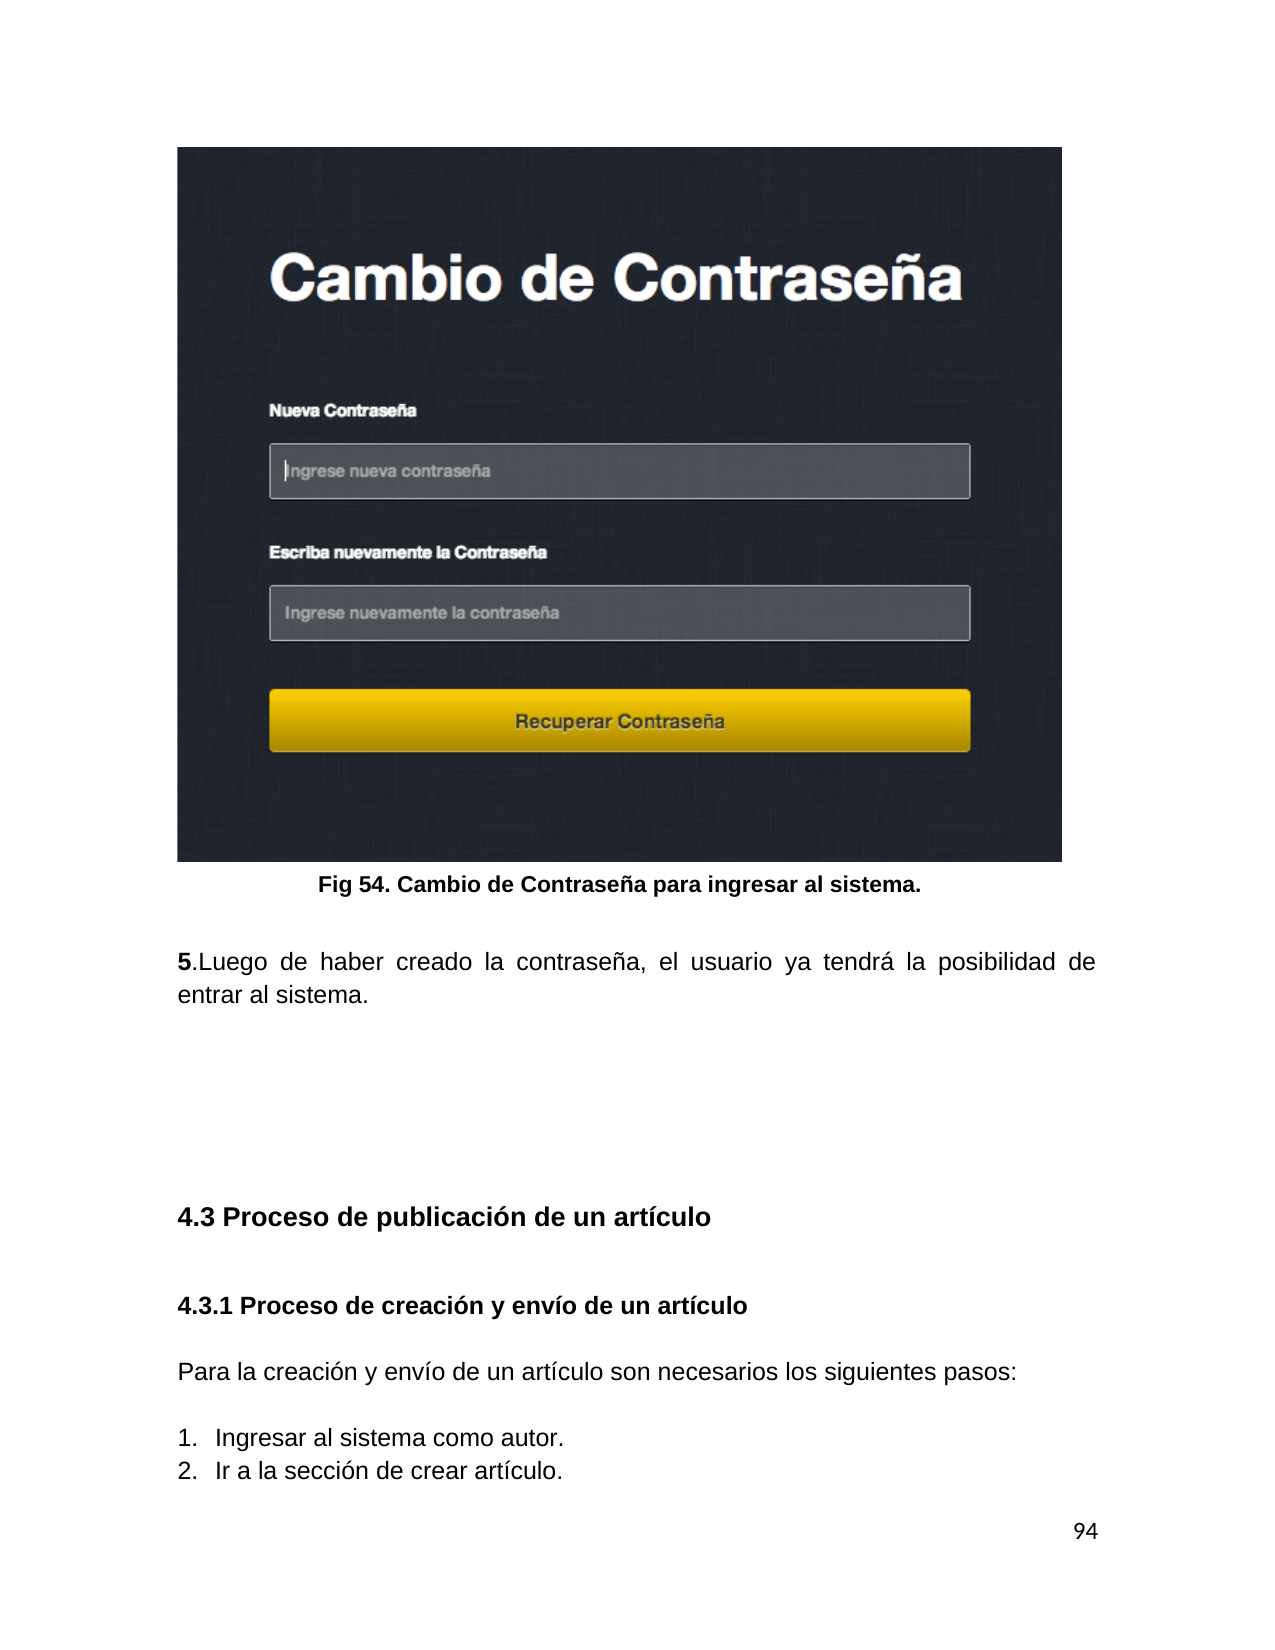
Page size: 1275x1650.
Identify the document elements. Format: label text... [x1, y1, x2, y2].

subtitle 4.3.1 Proceso de creación y envío de un artículo [177, 1291, 1098, 1320]
picture [177, 147, 1062, 862]
list Ir a la sección de crear artículo. [177, 1456, 1098, 1485]
list Ingresar al sistema como autor. [177, 1423, 1098, 1452]
text Para la creación y envío de un artículo son necesarios los siguientes pasos: [177, 1357, 1098, 1386]
subtitle 4.3 Proceso de publicación de un artículo [177, 1201, 1098, 1233]
